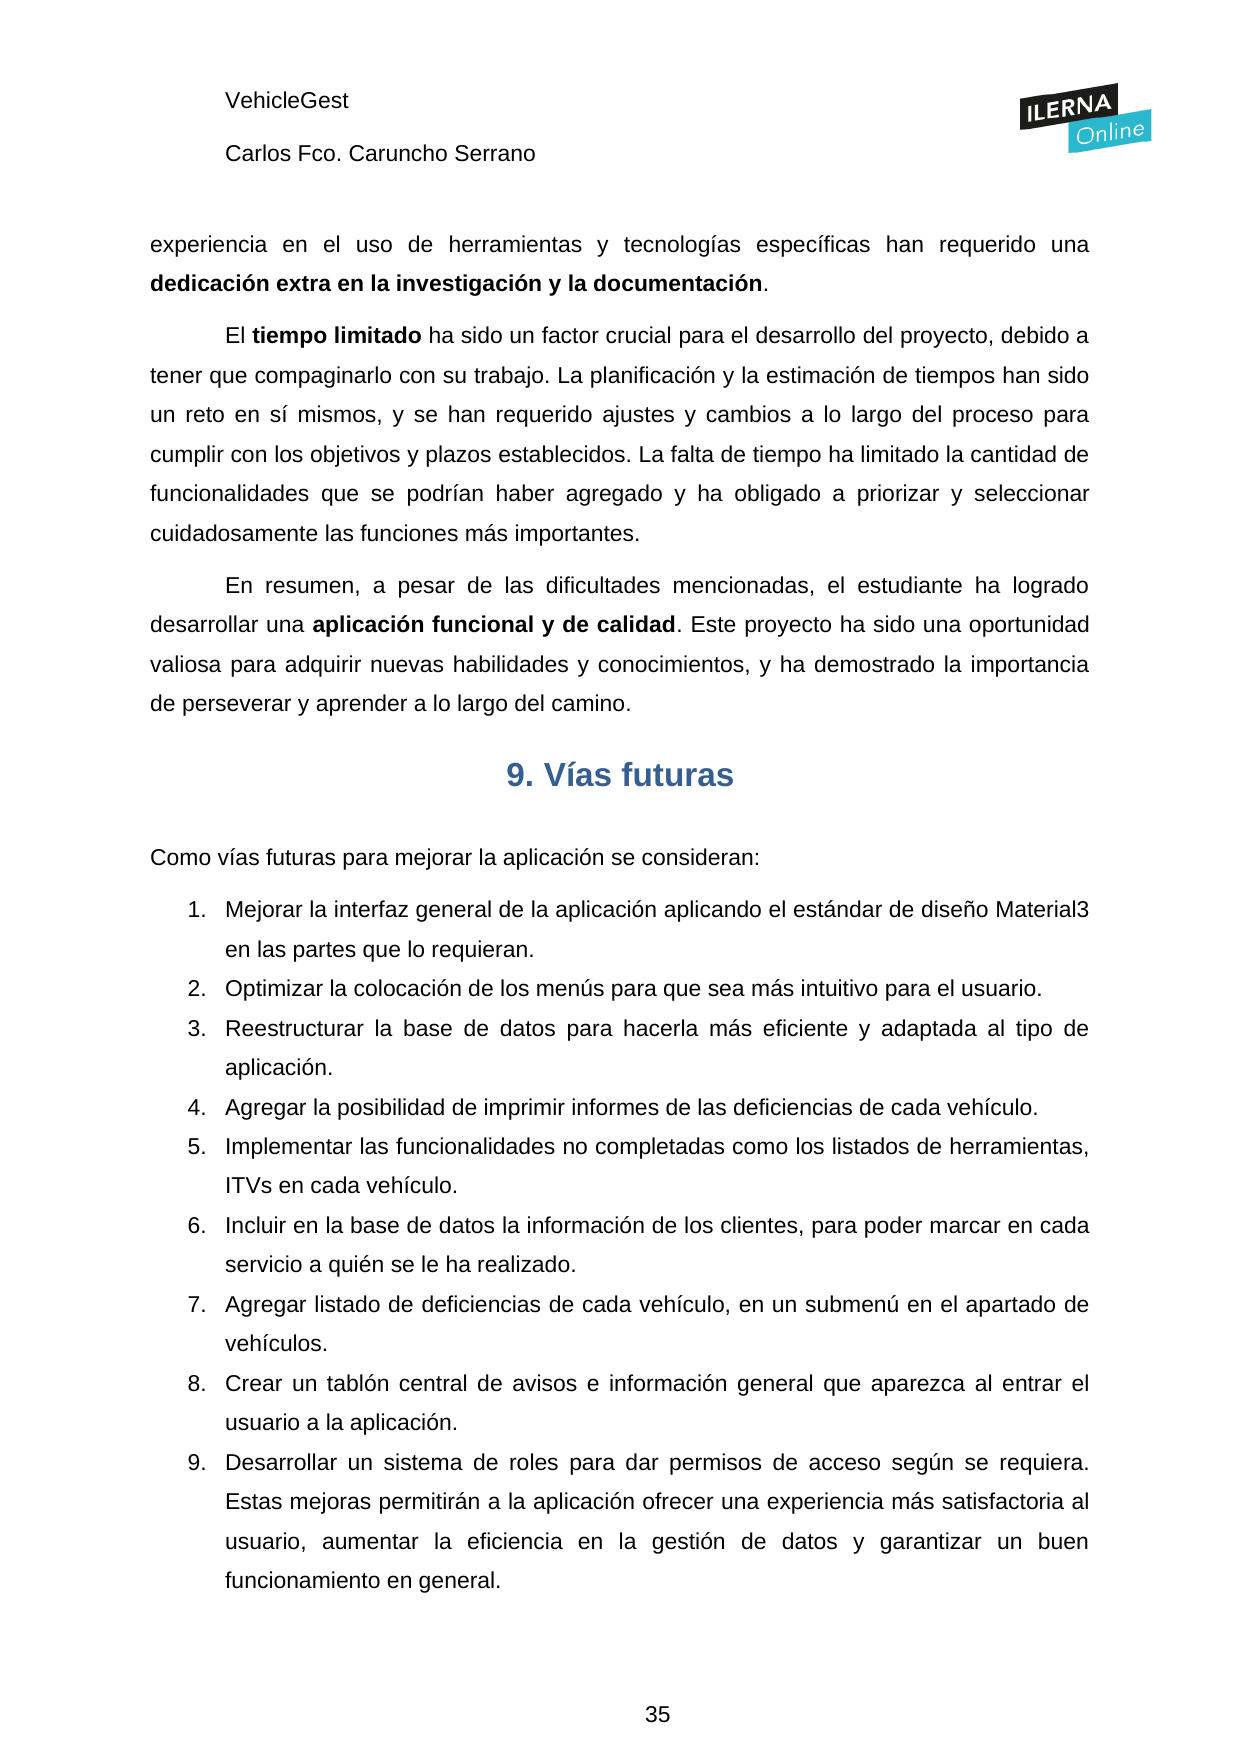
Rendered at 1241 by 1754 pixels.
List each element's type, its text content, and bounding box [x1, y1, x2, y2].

picture [1020, 83, 1152, 153]
subtitle Vías futuras [150, 755, 1090, 793]
list Reestructurar la base de datos para hacerla más eficiente y adaptada al tipo de aplicación. [187, 1014, 1090, 1080]
text Como vías futuras para mejorar la aplicación se consideran: [150, 844, 1090, 870]
list Implementar las funcionalidades no completadas como los listados de herramientas, ITVs en cada vehículo. [187, 1133, 1090, 1199]
text El tiempo limitado ha sido un factor crucial para el desarrollo del proyecto, debido a tener que compaginarlo con su trabajo. La planificación y la estimación de tiempos han sido un reto en sí mismos, y se han requerido ajustes y cambios a lo largo del proceso para cumplir con los objetivos y plazos establecidos. La falta de tiempo ha limitado la cantidad de funcionalidades que se podrían haber agregado y ha obligado a priorizar y seleccionar cuidadosamente las funciones más importantes. [150, 322, 1090, 546]
list Desarrollar un sistema de roles para dar permisos de acceso según se requiera. Estas mejoras permitirán a la aplicación ofrecer una experiencia más satisfactoria al usuario, aumentar la eficiencia en la gestión de datos y garantizar un buen funcionamiento en general. [187, 1449, 1090, 1593]
list Agregar la posibilidad de imprimir informes de las deficiencias de cada vehículo. [187, 1093, 1090, 1120]
list Optimizar la colocación de los menús para que sea más intuitivo para el usuario. [187, 975, 1090, 1001]
text En resumen, a pesar de las dificultades mencionadas, el estudiante ha logrado desarrollar una aplicación funcional y de calidad. Este proyecto ha sido una oportunidad valiosa para adquirir nuevas habilidades y conocimientos, y ha demostrado la importancia de perseverar y aprender a lo largo del camino. [150, 572, 1090, 717]
list Crear un tablón central de avisos e información general que aparezca al entrar el usuario a la aplicación. [187, 1370, 1090, 1436]
list Agregar listado de deficiencias de cada vehículo, en un submenú en el apartado de vehículos. [187, 1291, 1090, 1357]
list Incluir en la base de datos la información de los clientes, para poder marcar en cada servicio a quién se le ha realizado. [187, 1212, 1090, 1278]
list Mejorar la interfaz general de la aplicación aplicando el estándar de diseño Material3 en las partes que lo requieran. [187, 896, 1090, 962]
